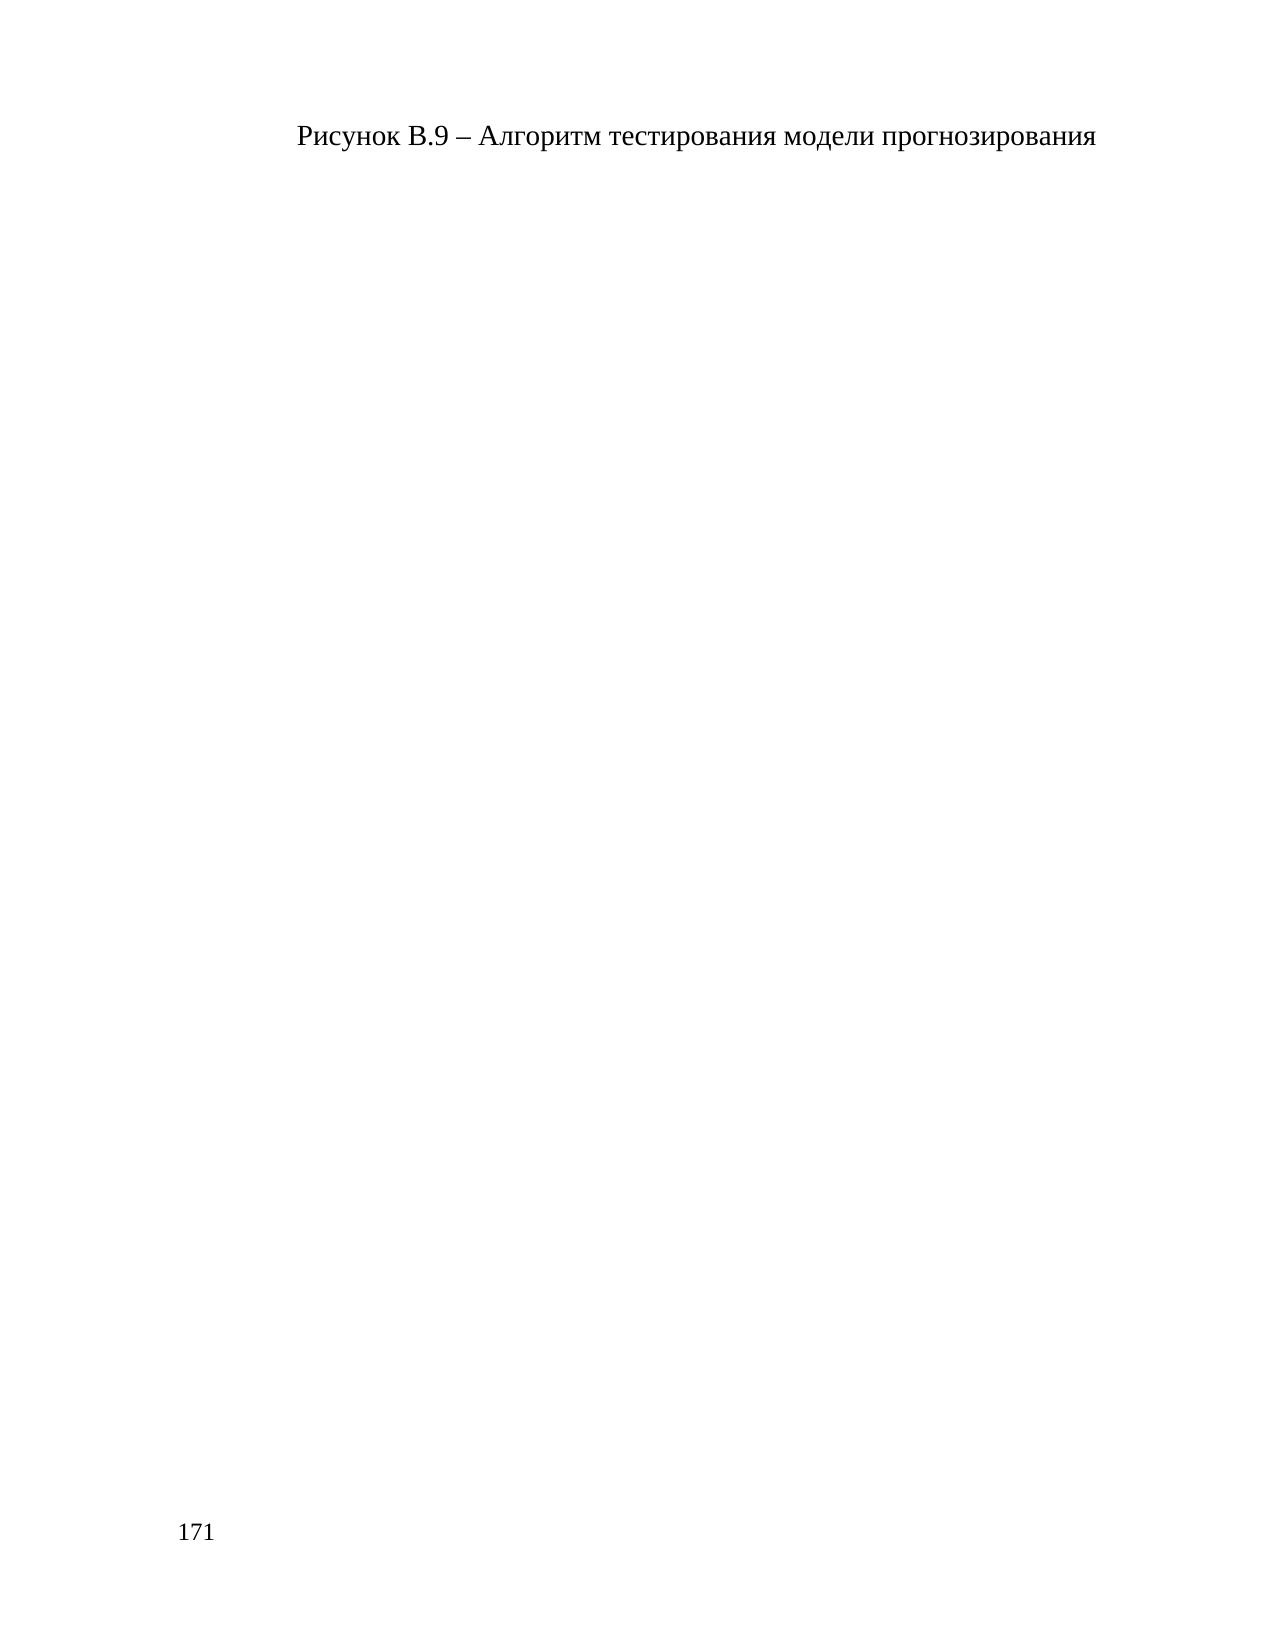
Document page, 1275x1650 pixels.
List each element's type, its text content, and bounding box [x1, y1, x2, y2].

text Рисунок В.9 – Алгоритм тестирования модели прогнозирования [177, 118, 1216, 152]
